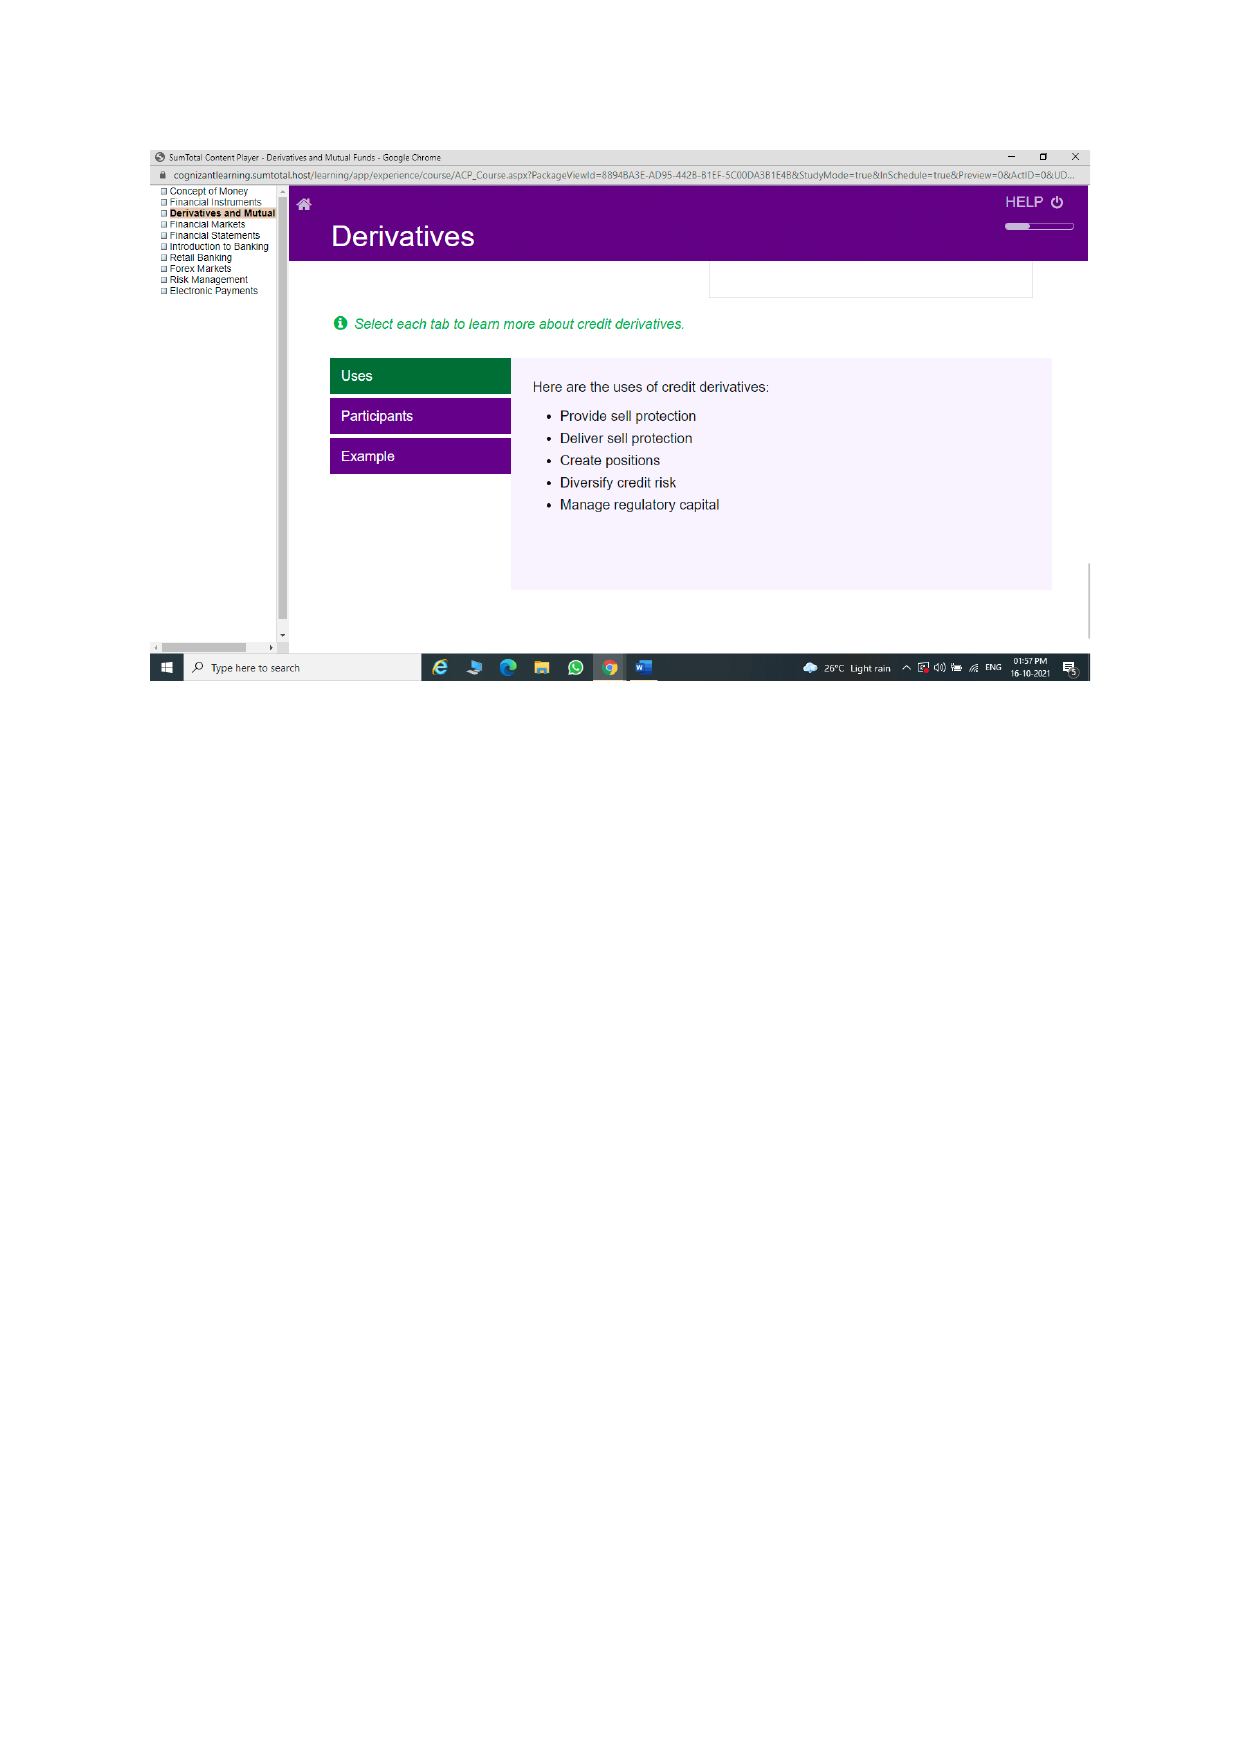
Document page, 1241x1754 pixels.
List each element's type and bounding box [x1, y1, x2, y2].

picture [150, 150, 1091, 681]
